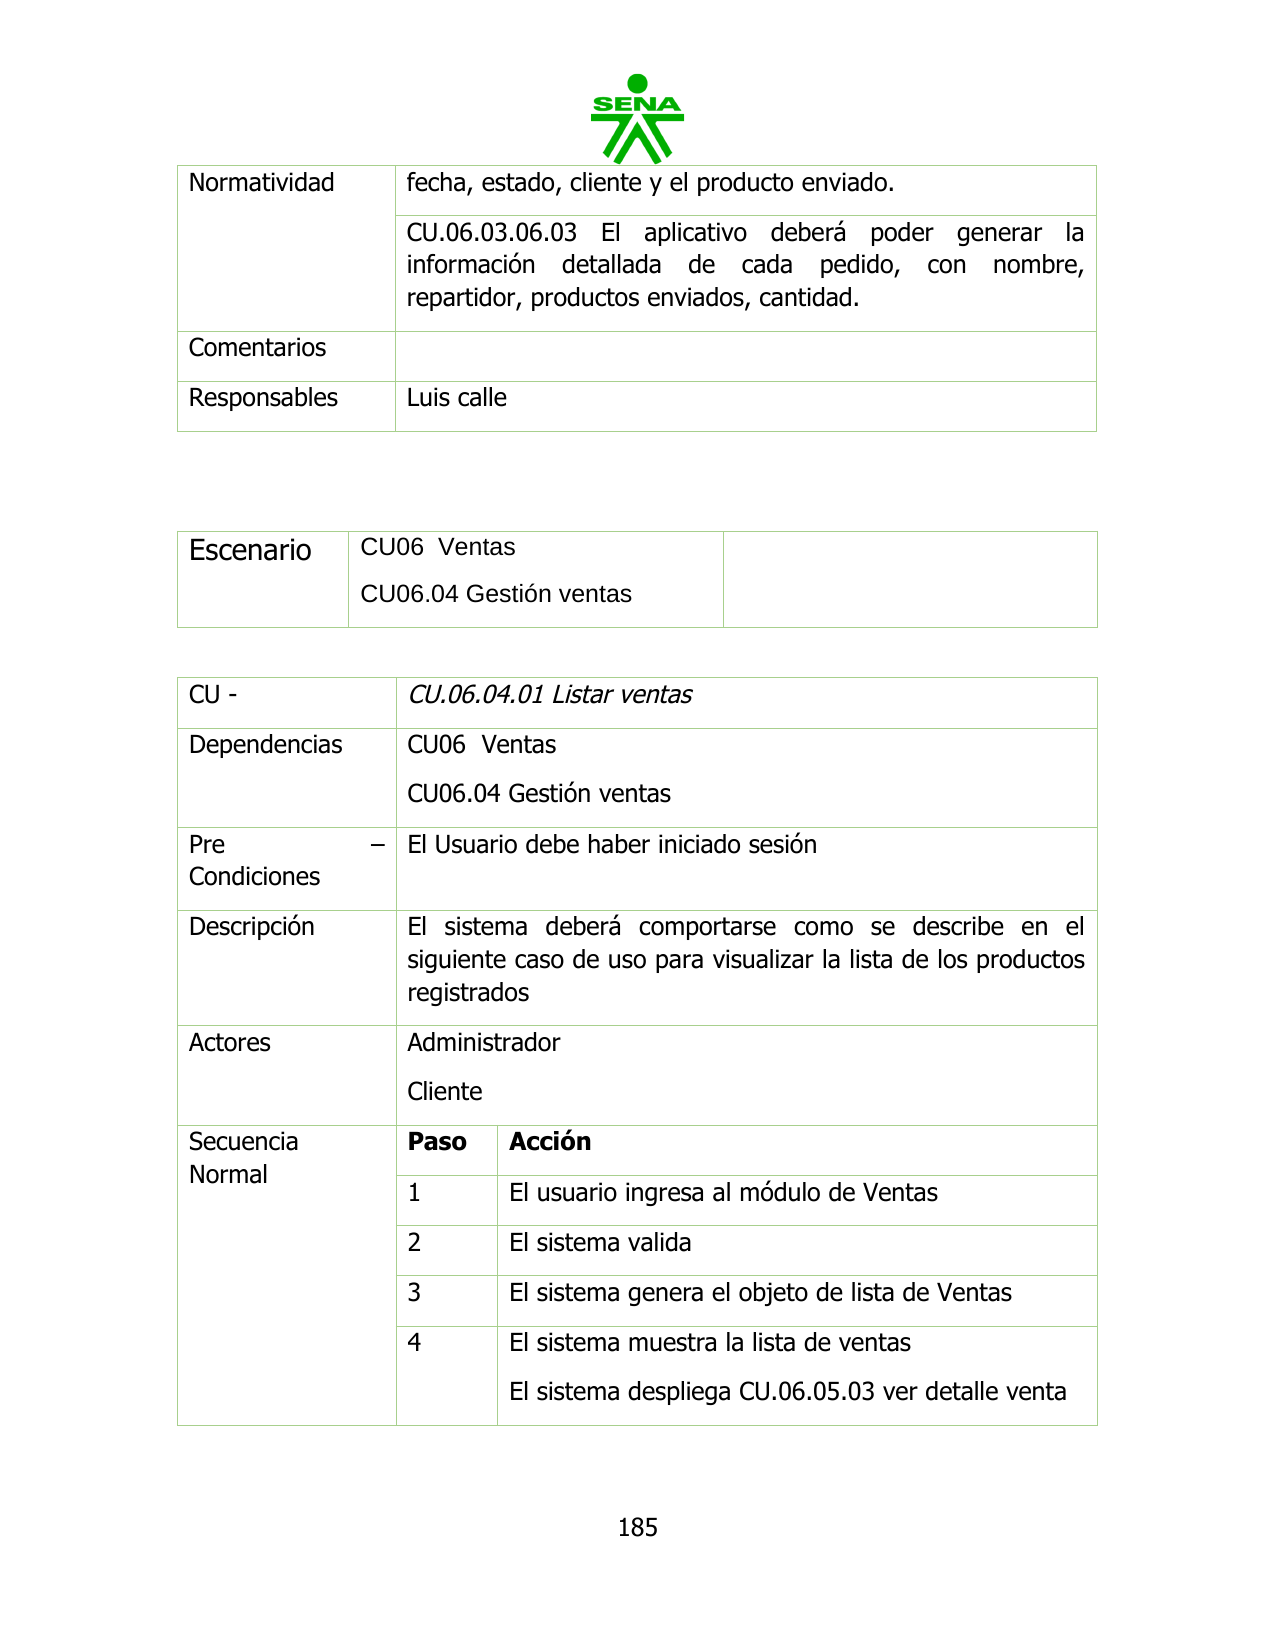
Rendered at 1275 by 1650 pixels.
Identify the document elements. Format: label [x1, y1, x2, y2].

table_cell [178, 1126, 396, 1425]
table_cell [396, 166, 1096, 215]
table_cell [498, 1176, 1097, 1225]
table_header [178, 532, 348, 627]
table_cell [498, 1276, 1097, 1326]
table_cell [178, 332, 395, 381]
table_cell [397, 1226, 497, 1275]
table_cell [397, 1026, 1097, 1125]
picture [591, 73, 685, 165]
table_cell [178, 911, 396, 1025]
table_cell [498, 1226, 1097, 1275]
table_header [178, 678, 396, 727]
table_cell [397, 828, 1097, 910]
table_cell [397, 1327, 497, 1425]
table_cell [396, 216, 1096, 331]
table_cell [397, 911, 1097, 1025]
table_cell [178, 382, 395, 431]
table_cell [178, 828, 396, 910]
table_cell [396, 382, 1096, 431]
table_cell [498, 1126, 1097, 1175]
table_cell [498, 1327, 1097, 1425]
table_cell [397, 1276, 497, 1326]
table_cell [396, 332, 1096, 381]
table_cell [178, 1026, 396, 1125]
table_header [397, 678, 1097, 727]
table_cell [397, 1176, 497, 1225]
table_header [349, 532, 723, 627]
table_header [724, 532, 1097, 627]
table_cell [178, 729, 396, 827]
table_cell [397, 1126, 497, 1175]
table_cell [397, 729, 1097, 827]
